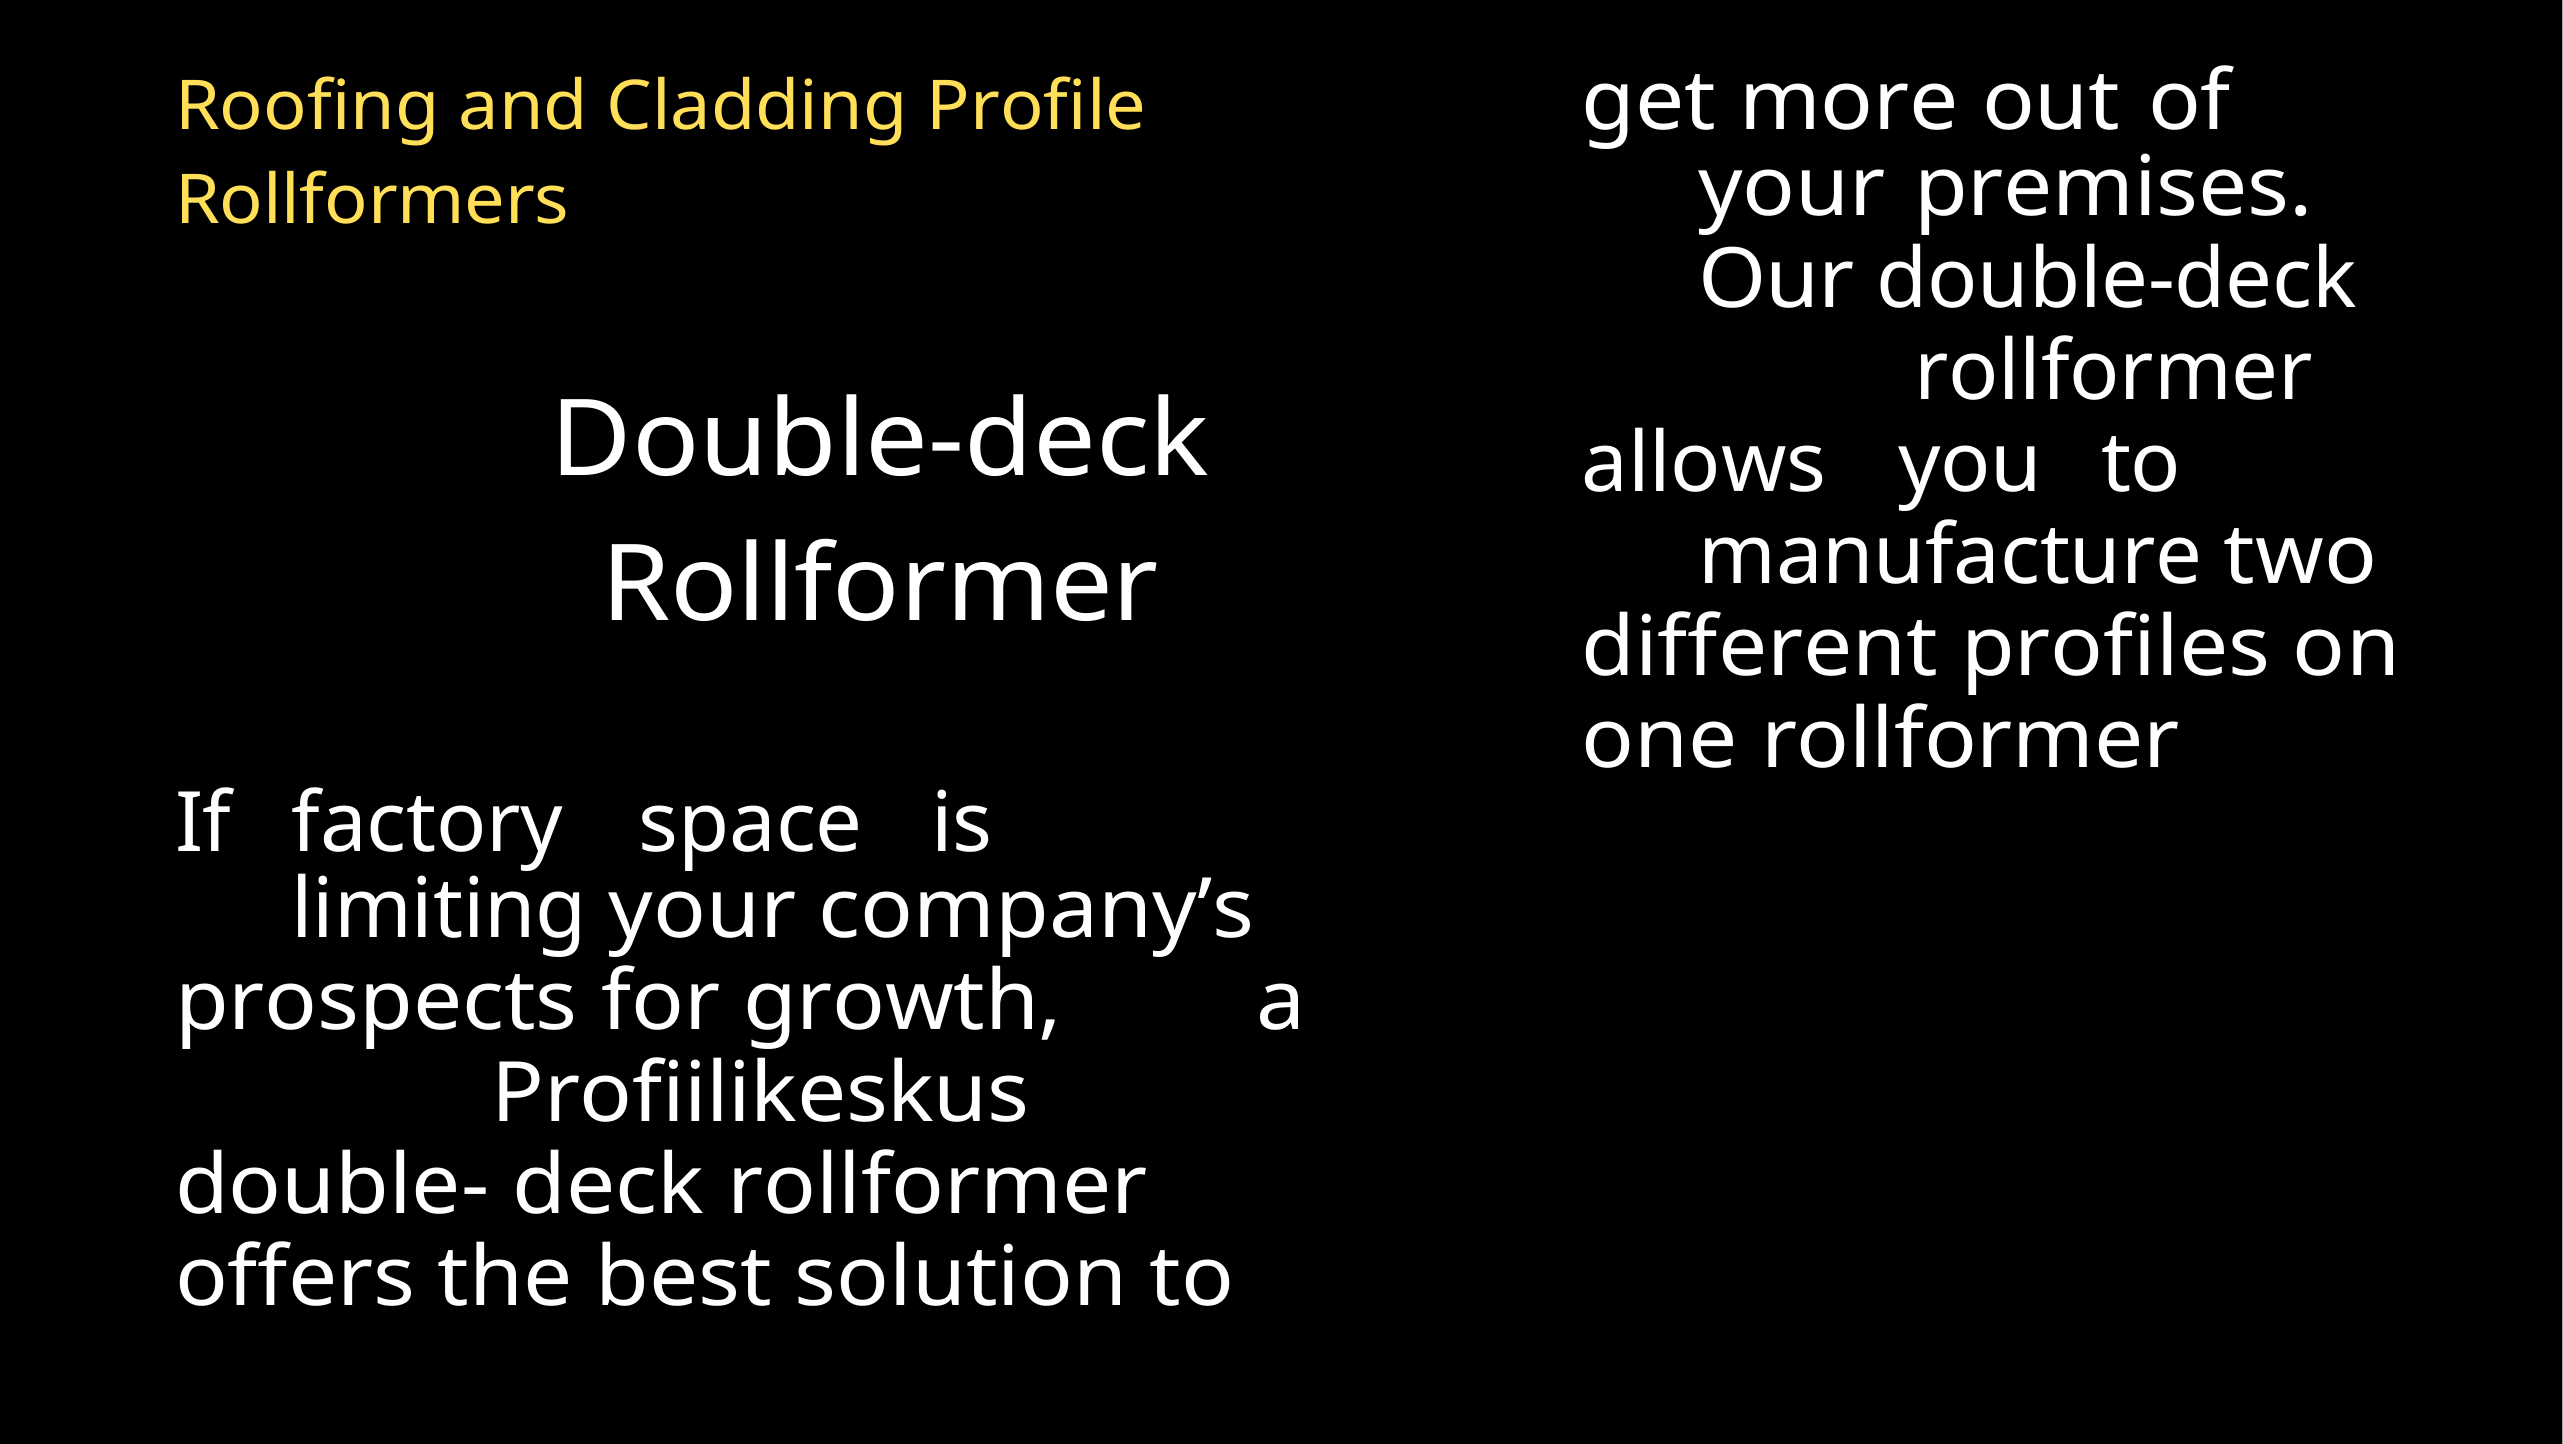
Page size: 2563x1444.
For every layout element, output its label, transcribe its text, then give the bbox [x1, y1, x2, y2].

text Double-deck Rollformer [301, 362, 1459, 652]
text Roofing and Cladding Profile Rollformers [175, 56, 1459, 243]
text If factory space is limiting your company’s prospects for growth, a Profiilikeskus double- deck rollformer offers the best solution to get more out of your premises. Our double-deck rollformer allows you to manufacture two different profiles on one rollformer [175, 778, 1306, 1330]
text If factory space is limiting your company’s prospects for growth, a Profiilikeskus double- deck rollformer offers the best solution to get more out of your premises. Our double-deck rollformer allows you to manufacture two different profiles on one rollformer [1582, 56, 2410, 792]
